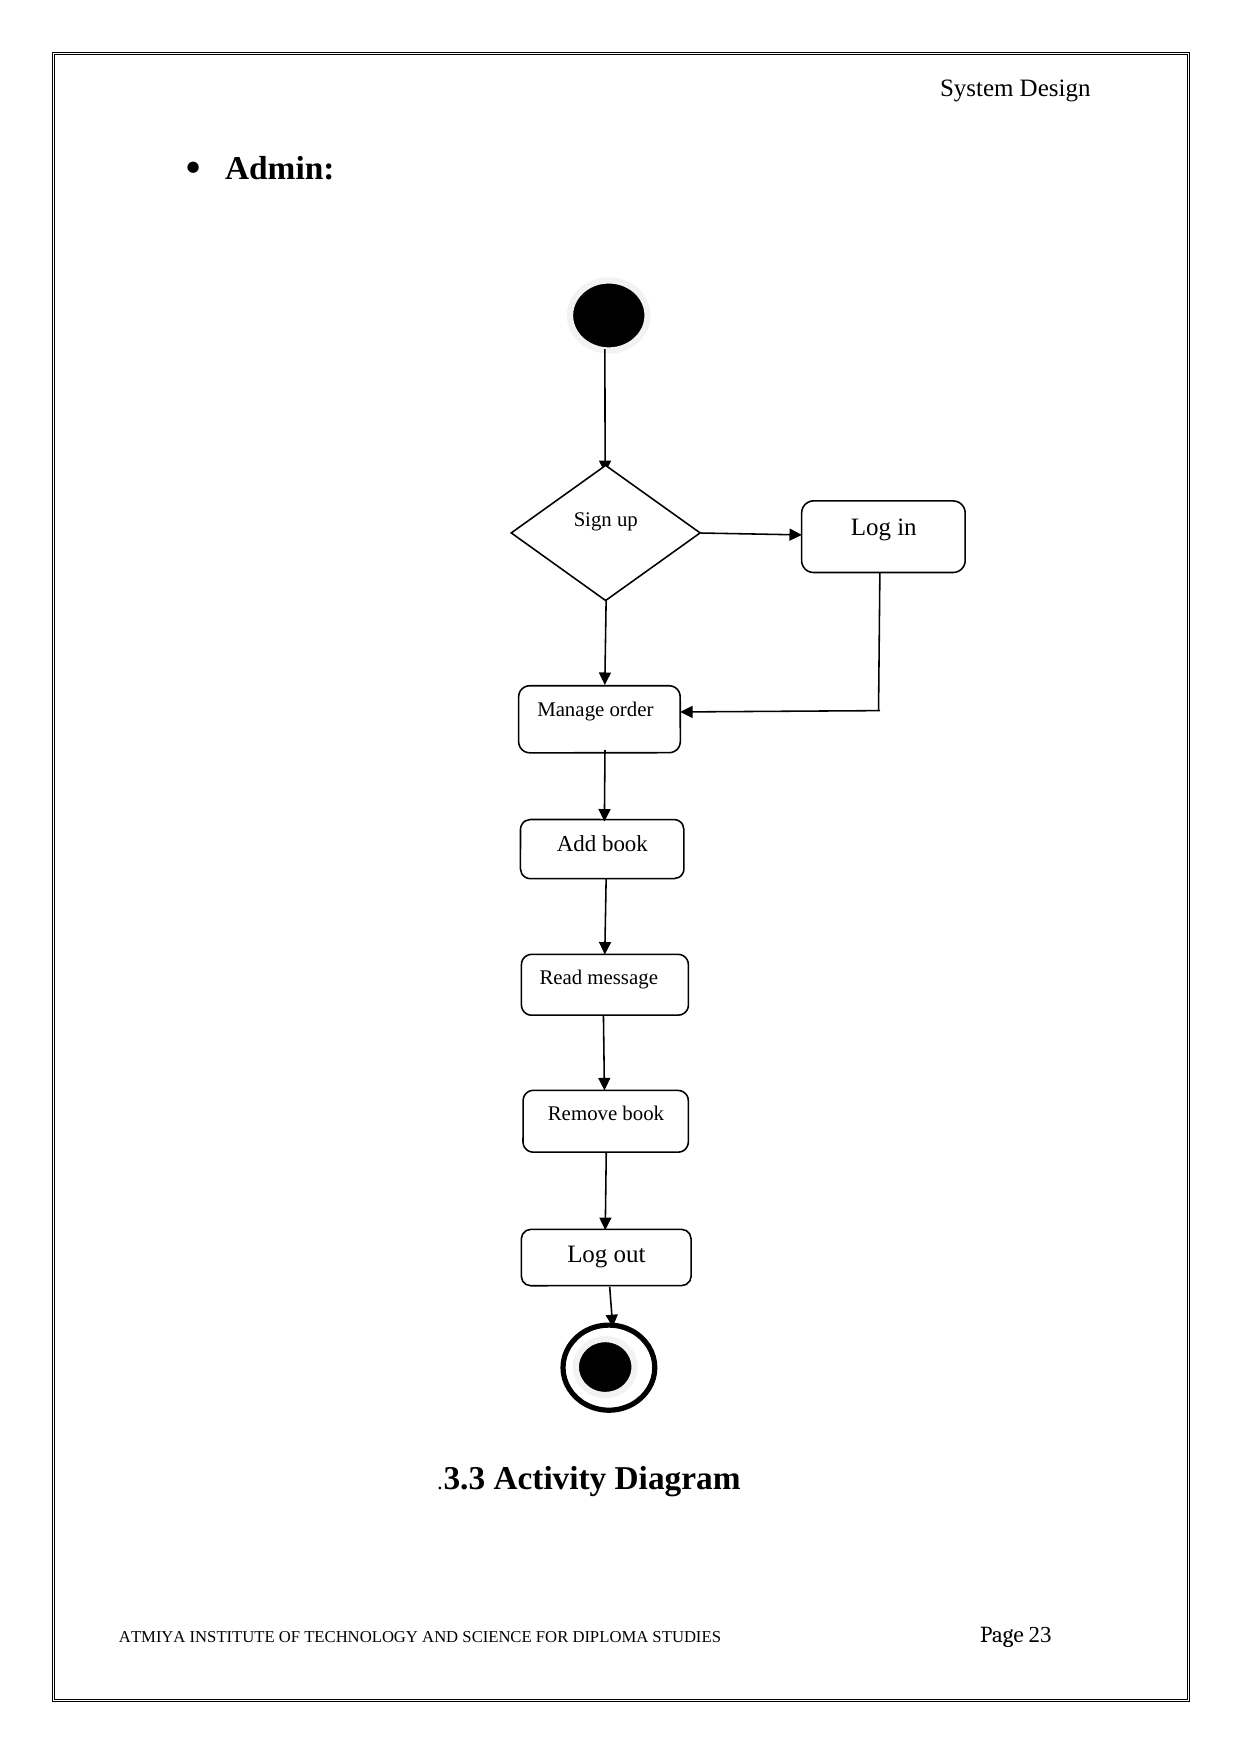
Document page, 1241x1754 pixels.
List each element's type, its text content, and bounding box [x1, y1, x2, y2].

text .3.3 Activity Diagram [117, 1458, 1187, 1497]
subtitle Admin: [187, 148, 1187, 187]
